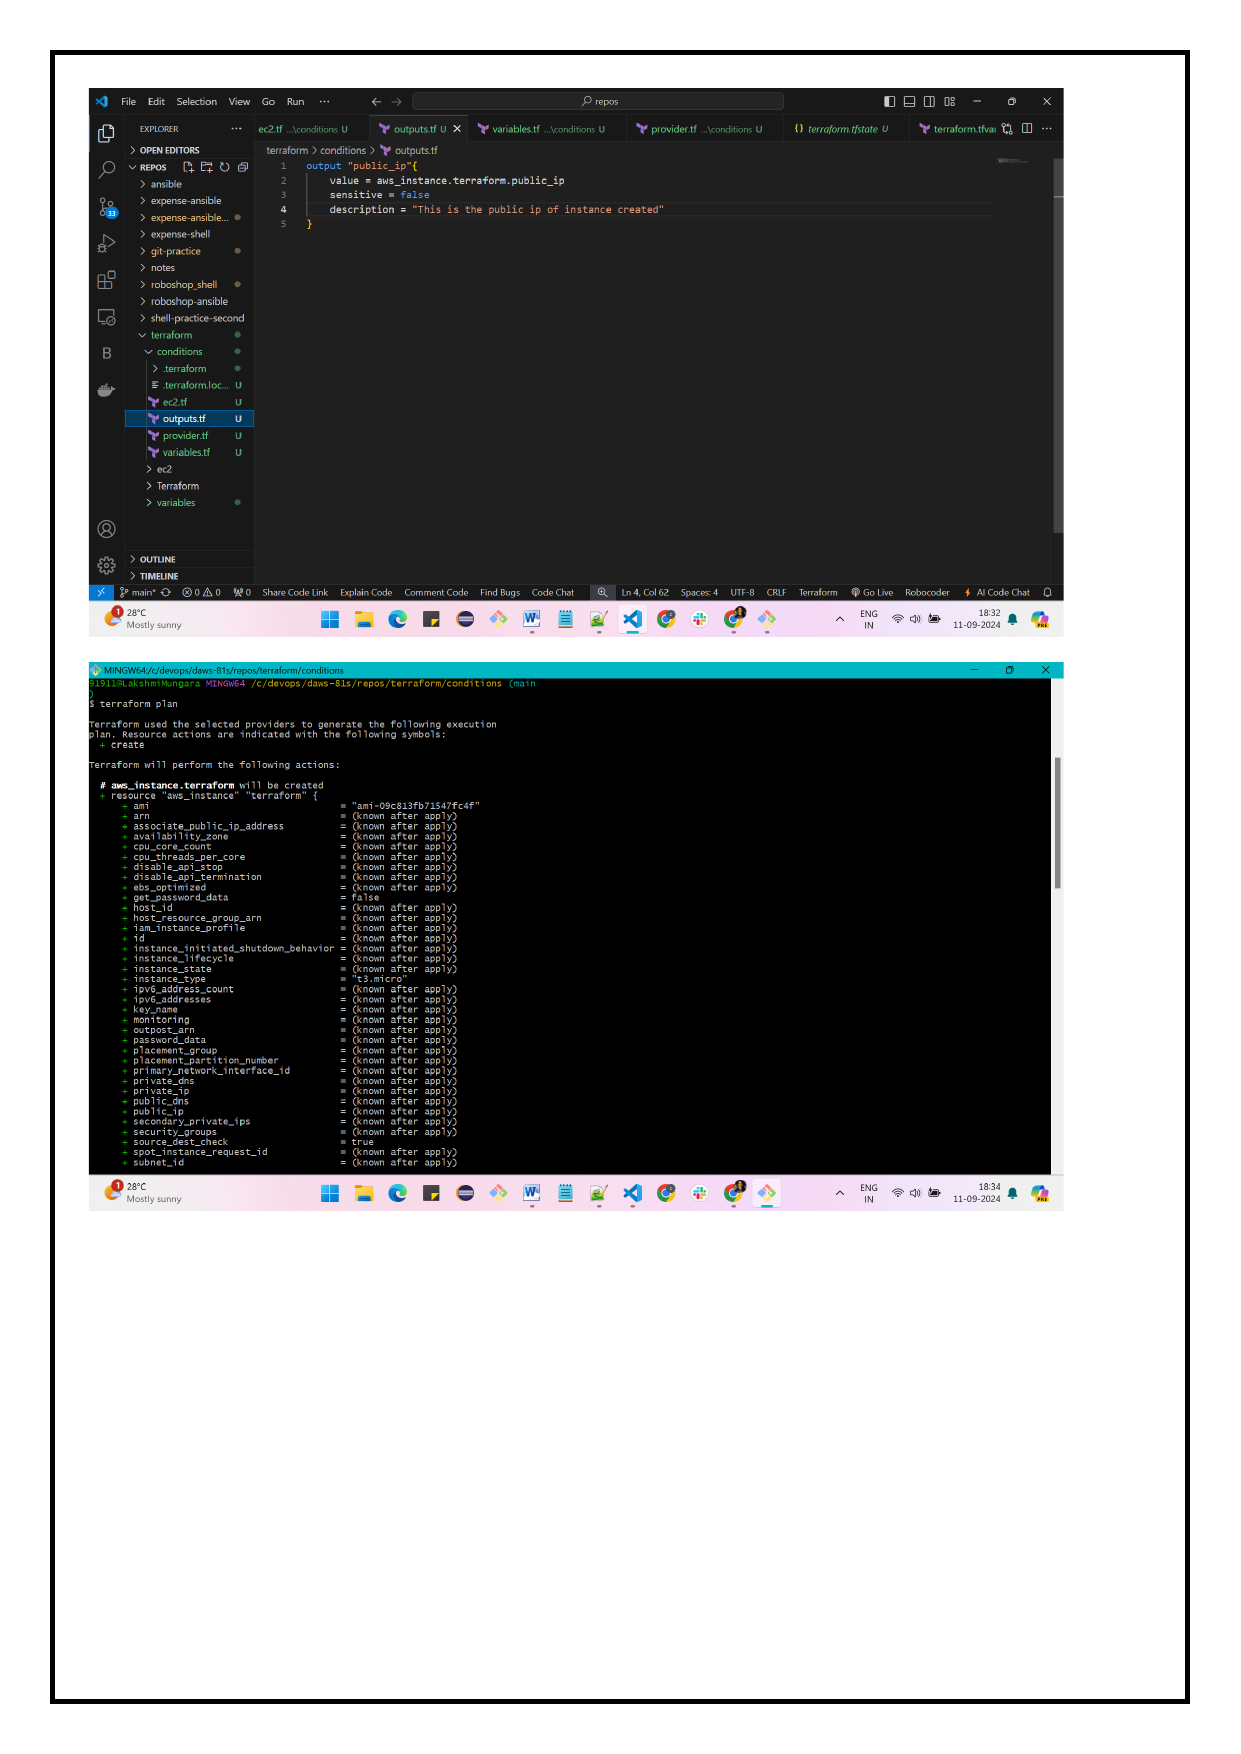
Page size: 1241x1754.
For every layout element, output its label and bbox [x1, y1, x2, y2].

picture [88, 662, 1064, 1211]
picture [88, 88, 1064, 637]
